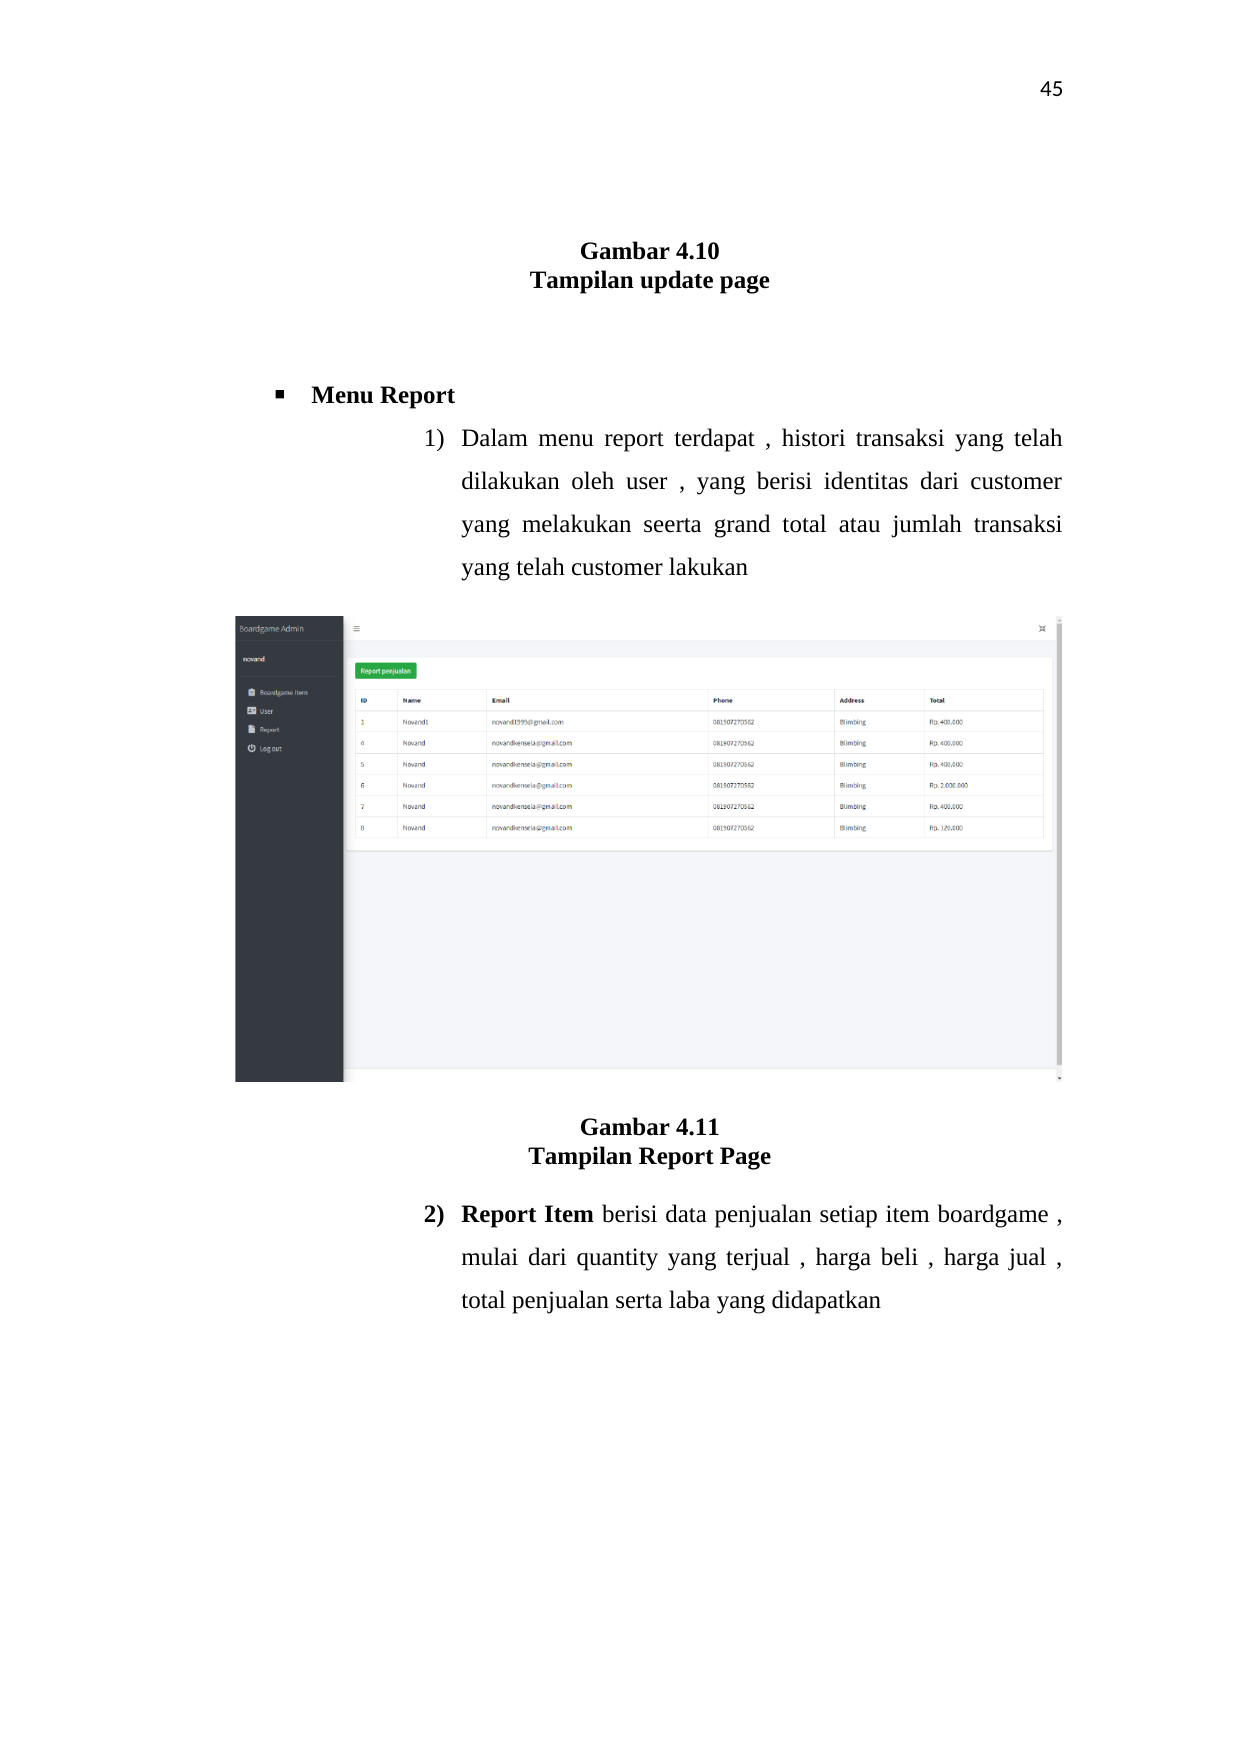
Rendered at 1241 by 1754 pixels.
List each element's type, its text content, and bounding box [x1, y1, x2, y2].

text Tampilan update page [236, 265, 1063, 294]
text Gambar 4.10 [236, 236, 1063, 265]
text Gambar 4.11 [236, 1082, 1063, 1141]
text Tampilan Report Page [236, 1141, 1063, 1170]
picture [235, 616, 1063, 1082]
list Report Item berisi data penjualan setiap item boardgame , mulai dari quantity yang terjual , harga beli , harga jual , total penjualan serta laba yang didapatkan [424, 1199, 1063, 1314]
list Menu Report [274, 380, 1063, 409]
list Dalam menu report terdapat , histori transaksi yang telah dilakukan oleh user , yang berisi identitas dari customer yang melakukan seerta grand total atau jumlah transaksi yang telah customer lakukan [424, 423, 1063, 581]
